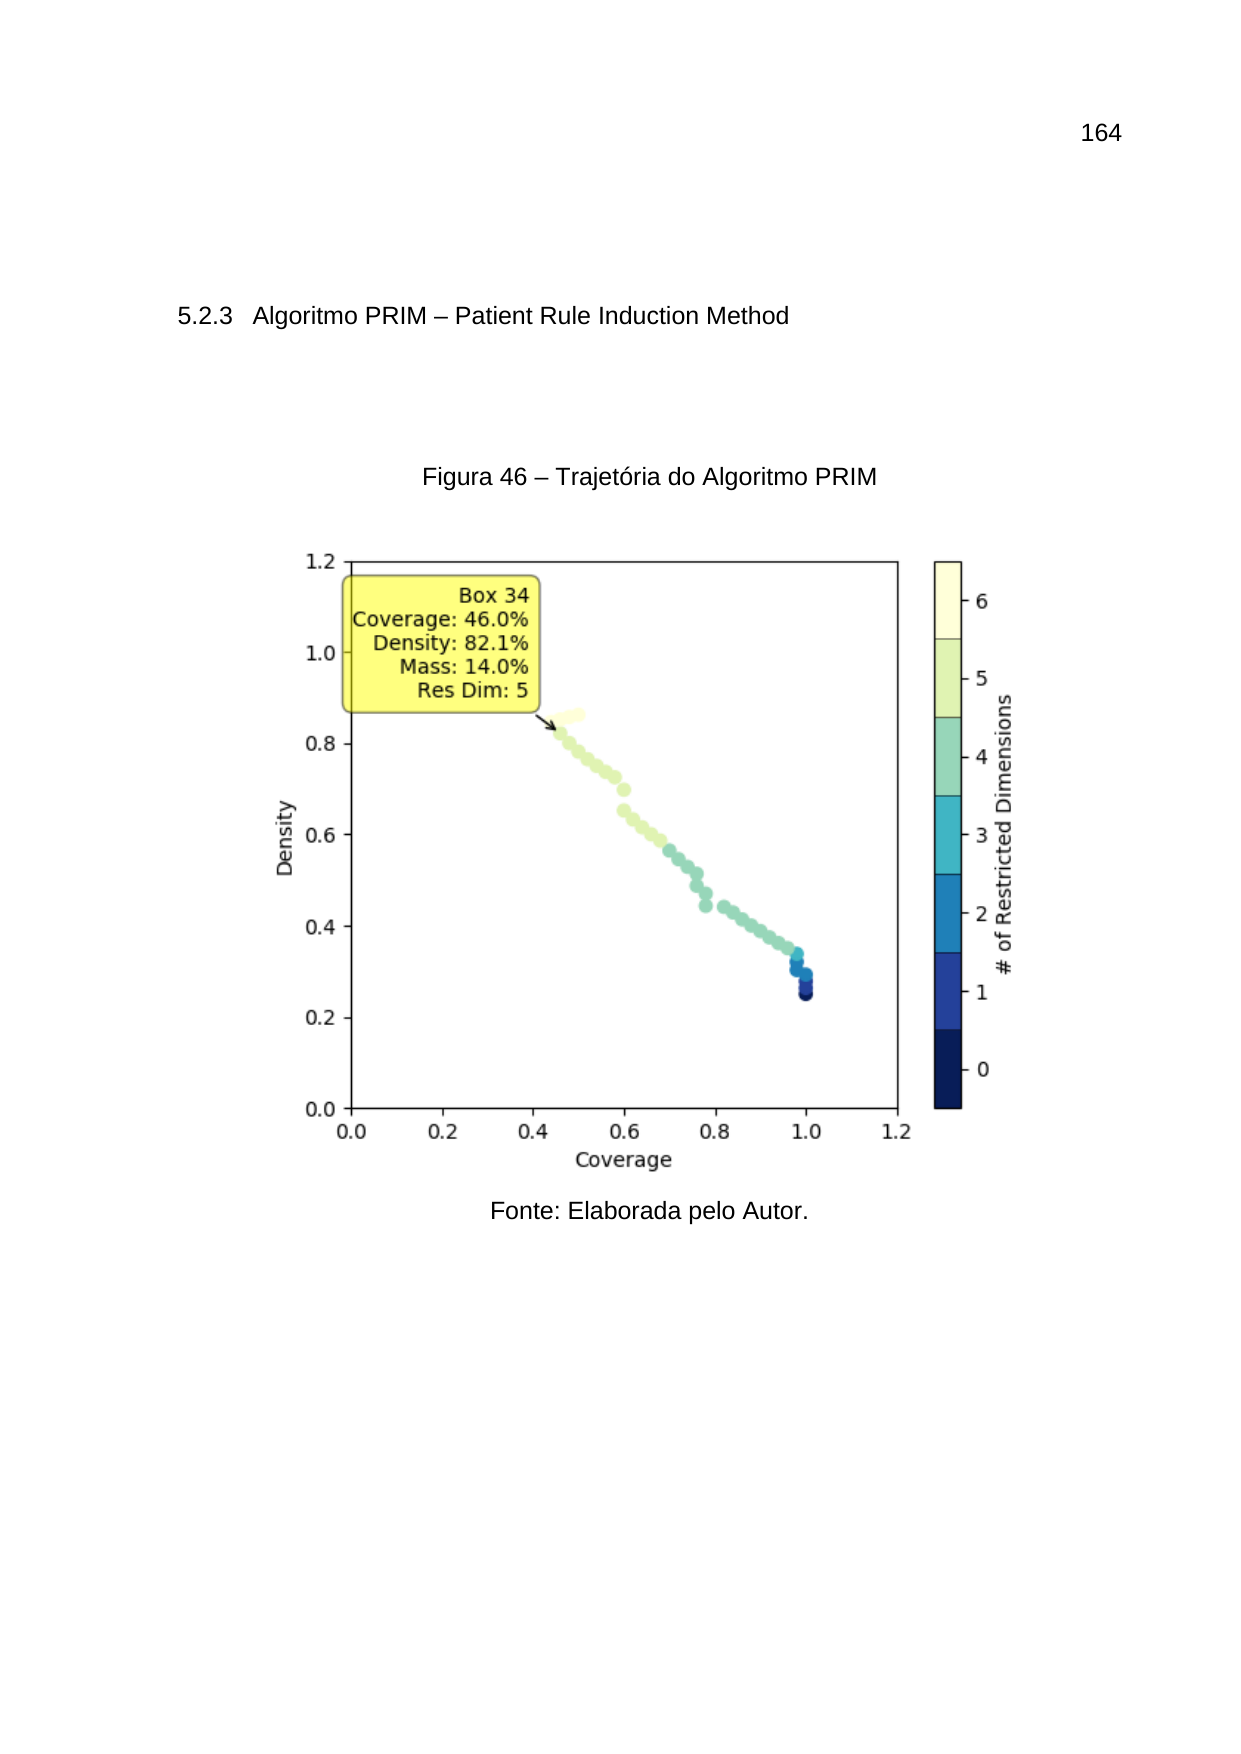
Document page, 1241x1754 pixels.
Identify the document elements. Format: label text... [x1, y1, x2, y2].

text Fonte: Elaborada pelo Autor. [177, 1196, 1122, 1225]
picture [247, 517, 1052, 1182]
subtitle Algoritmo PRIM – Patient Rule Induction Method [177, 301, 1122, 330]
